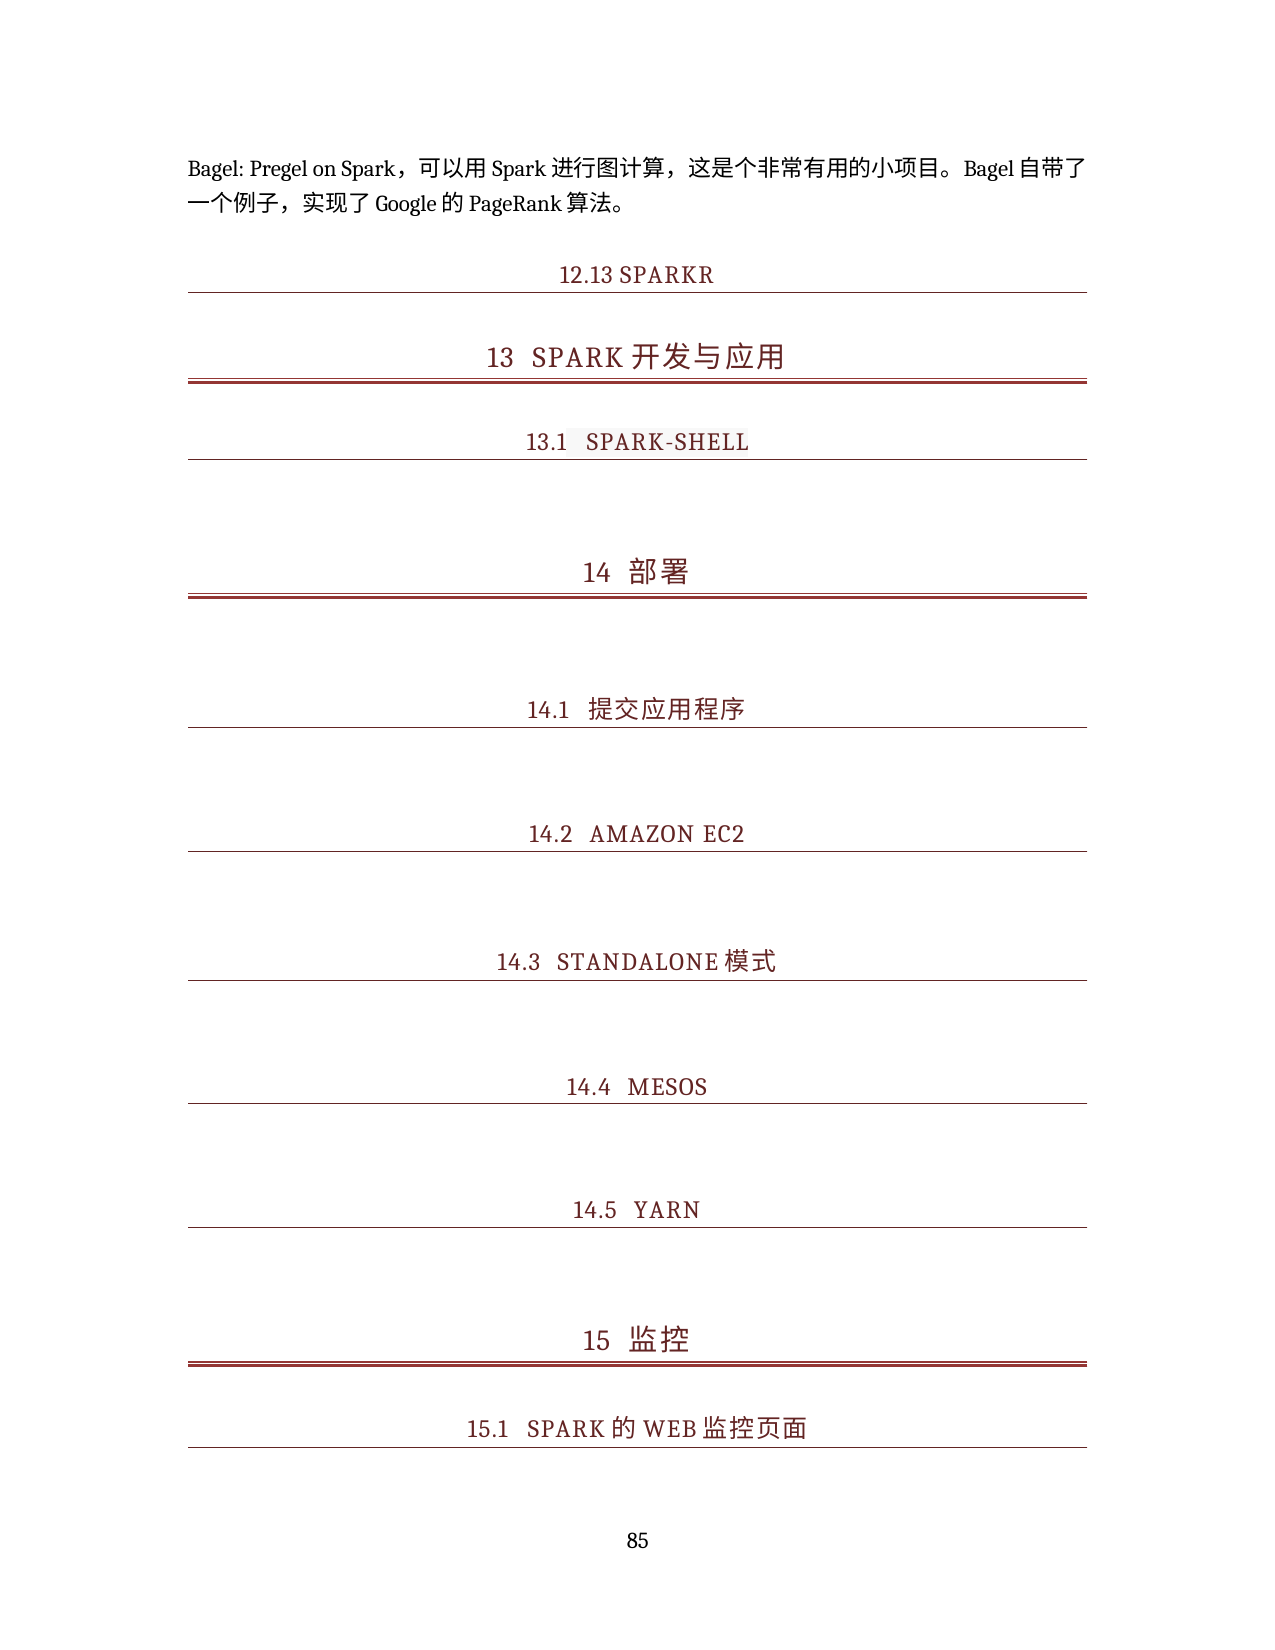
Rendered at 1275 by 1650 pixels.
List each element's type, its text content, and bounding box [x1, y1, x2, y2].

text Bagel: Pregel on Spark，可以用Spark进行图计算，这是个非常有用的小项目。Bagel自带了一个例子，实现了Google的PageRank算法。 [187, 150, 1087, 218]
subtitle Spark的Web监控页面 [187, 1411, 1087, 1448]
subtitle Amazon EC2 [187, 820, 1087, 852]
subtitle SparkR [187, 261, 1087, 293]
subtitle Spark开发与应用 [187, 336, 1087, 384]
subtitle Spark-shell [187, 428, 1087, 460]
subtitle 部署 [187, 551, 1087, 599]
subtitle 提交应用程序 [187, 691, 1087, 728]
subtitle Mesos [187, 1072, 1087, 1104]
subtitle YARN [187, 1196, 1087, 1228]
subtitle Standalone模式 [187, 943, 1087, 981]
subtitle 监控 [187, 1319, 1087, 1367]
